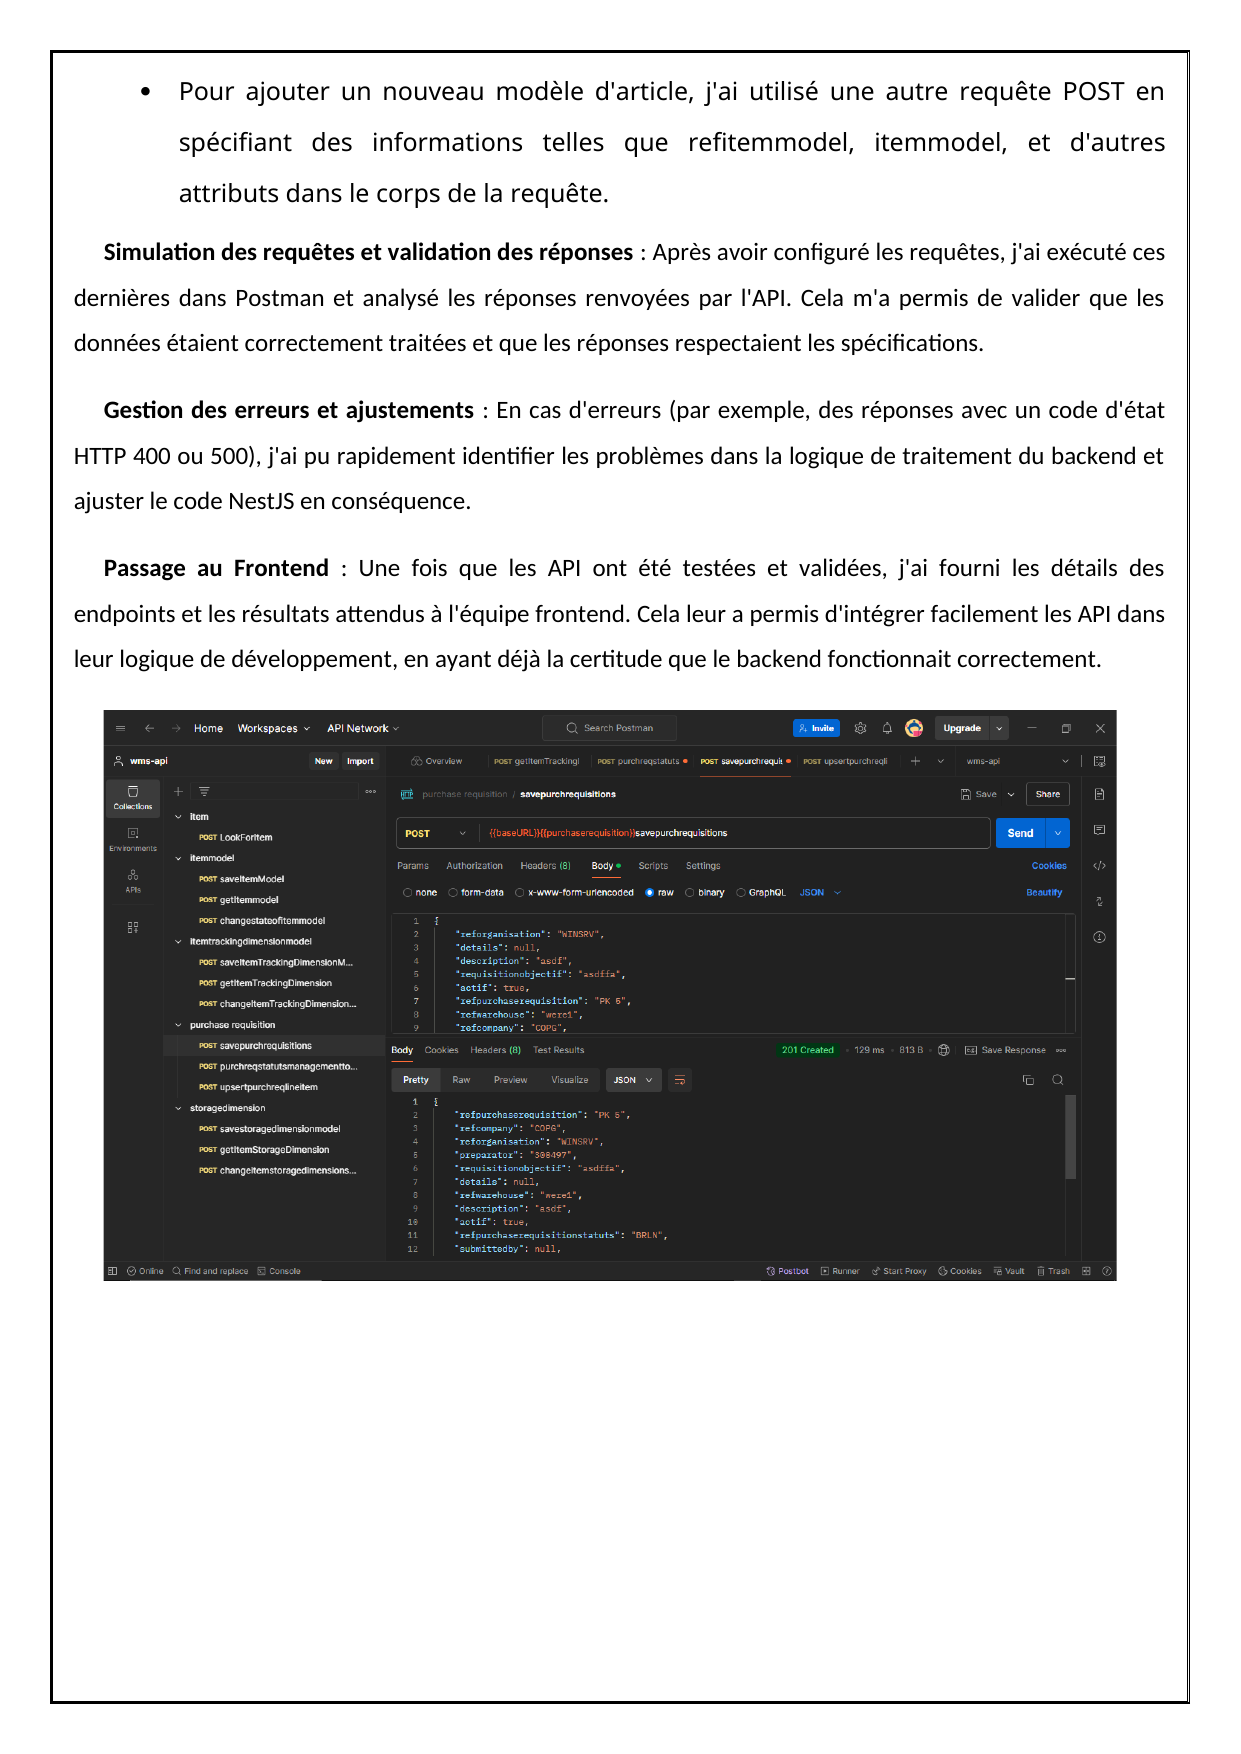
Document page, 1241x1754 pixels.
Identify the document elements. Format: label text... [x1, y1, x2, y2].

list Pour ajouter un nouveau modèle d'article, j'ai utilisé une autre requête POST en spécifiant des informations telles que refitemmodel, itemmodel, et d'autres attributs dans le corps de la requête. [141, 73, 1167, 210]
text Passage au Frontend : Une fois que les API ont été testées et validées, j'ai fourni les détails des endpoints et les résultats attendus à l'équipe frontend. Cela leur a permis d'intégrer facilement les API dans leur logique de développement, en ayant déjà la certitude que le backend fonctionnait correctement. [73, 552, 1167, 674]
picture [103, 710, 1117, 1281]
text Simulation des requêtes et validation des réponses : Après avoir configuré les requêtes, j'ai exécuté ces dernières dans Postman et analysé les réponses renvoyées par l'API. Cela m'a permis de valider que les données étaient correctement traitées et que les réponses respectaient les spécifications. [73, 236, 1167, 358]
text Gestion des erreurs et ajustements : En cas d'erreurs (par exemple, des réponses avec un code d'état HTTP 400 ou 500), j'ai pu rapidement identifier les problèmes dans la logique de traitement du backend et ajuster le code NestJS en conséquence. [73, 394, 1167, 516]
